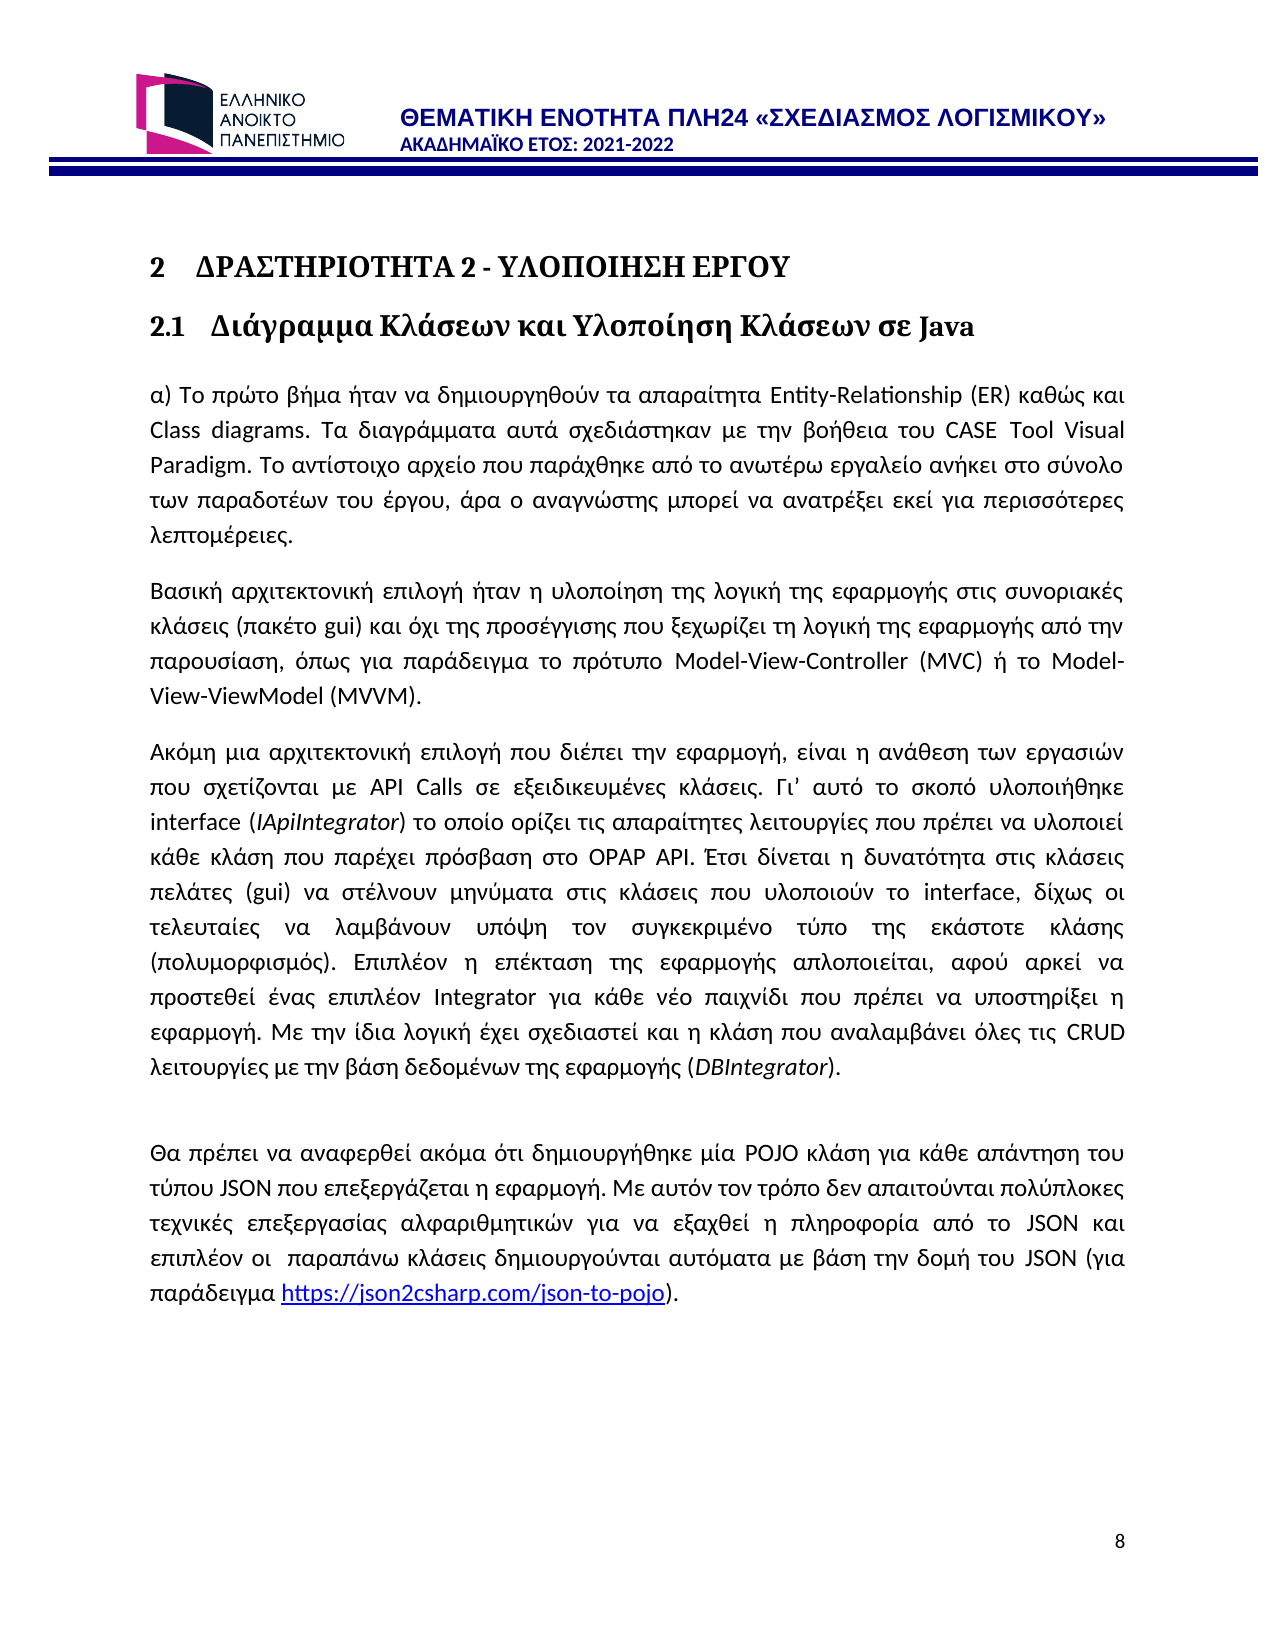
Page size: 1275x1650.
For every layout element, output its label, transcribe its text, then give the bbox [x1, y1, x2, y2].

subtitle ΔΡΑΣΤΗΡΙΟΤΗΤΑ 2 - ΥΛΟΠΟΙΗΣΗ ΕΡΓΟΥ [150, 251, 1125, 284]
text Βασική αρχιτεκτονική επιλογή ήταν η υλοποίηση της λογική της εφαρμογής στις συνοριακές κλάσεις (πακέτο gui) και όχι της προσέγγισης που ξεχωρίζει τη λογική της εφαρμογής από την παρουσίαση, όπως για παράδειγμα το πρότυπο Model-View-Controller (MVC) ή το Model-View-ViewModel (MVVM). [150, 575, 1125, 711]
subtitle Διάγραμμα Κλάσεων και Υλοποίηση Κλάσεων σε Java [150, 310, 1125, 344]
picture [136, 73, 345, 154]
text α) Το πρώτο βήμα ήταν να δημιουργηθούν τα απαραίτητα Entity-Relationship (ER) καθώς και Class diagrams. Τα διαγράμματα αυτά σχεδιάστηκαν με την βοήθεια του CASE Tool Visual Paradigm. Το αντίστοιχο αρχείο που παράχθηκε από το ανωτέρω εργαλείο ανήκει στο σύνολο των παραδοτέων του έργου, άρα ο αναγνώστης μπορεί να ανατρέξει εκεί για περισσότερες λεπτομέρειες. [150, 379, 1125, 550]
text Ακόμη μια αρχιτεκτονική επιλογή που διέπει την εφαρμογή, είναι η ανάθεση των εργασιών που σχετίζονται με API Calls σε εξειδικευμένες κλάσεις. Γι’ αυτό το σκοπό υλοποιήθηκε interface (IApiIntegrator) το οποίο ορίζει τις απαραίτητες λειτουργίες που πρέπει να υλοποιεί κάθε κλάση που παρέχει πρόσβαση στο OPAP API. Έτσι δίνεται η δυνατότητα στις κλάσεις πελάτες (gui) να στέλνουν μηνύματα στις κλάσεις που υλοποιούν το interface, δίχως οι τελευταίες να λαμβάνουν υπόψη τον συγκεκριμένο τύπο της εκάστοτε κλάσης (πολυμορφισμός). Επιπλέον η επέκταση της εφαρμογής απλοποιείται, αφού αρκεί να προστεθεί ένας επιπλέον Integrator για κάθε νέο παιχνίδι που πρέπει να υποστηρίξει η εφαρμογή. Με την ίδια λογική έχει σχεδιαστεί και η κλάση που αναλαμβάνει όλες τις CRUD λειτουργίες με την βάση δεδομένων της εφαρμογής (DBIntegrator). [150, 736, 1125, 1082]
text Θα πρέπει να αναφερθεί ακόμα ότι δημιουργήθηκε μία POJO κλάση για κάθε απάντηση του τύπου JSON που επεξεργάζεται η εφαρμογή. Με αυτόν τον τρόπο δεν απαιτούνται πολύπλοκες τεχνικές επεξεργασίας αλφαριθμητικών για να εξαχθεί η πληροφορία από το JSON και επιπλέον οι παραπάνω κλάσεις δημιουργούνται αυτόματα με βάση την δομή του JSON (για παράδειγμα https://json2csharp.com/json-to-pojo). [150, 1137, 1125, 1308]
